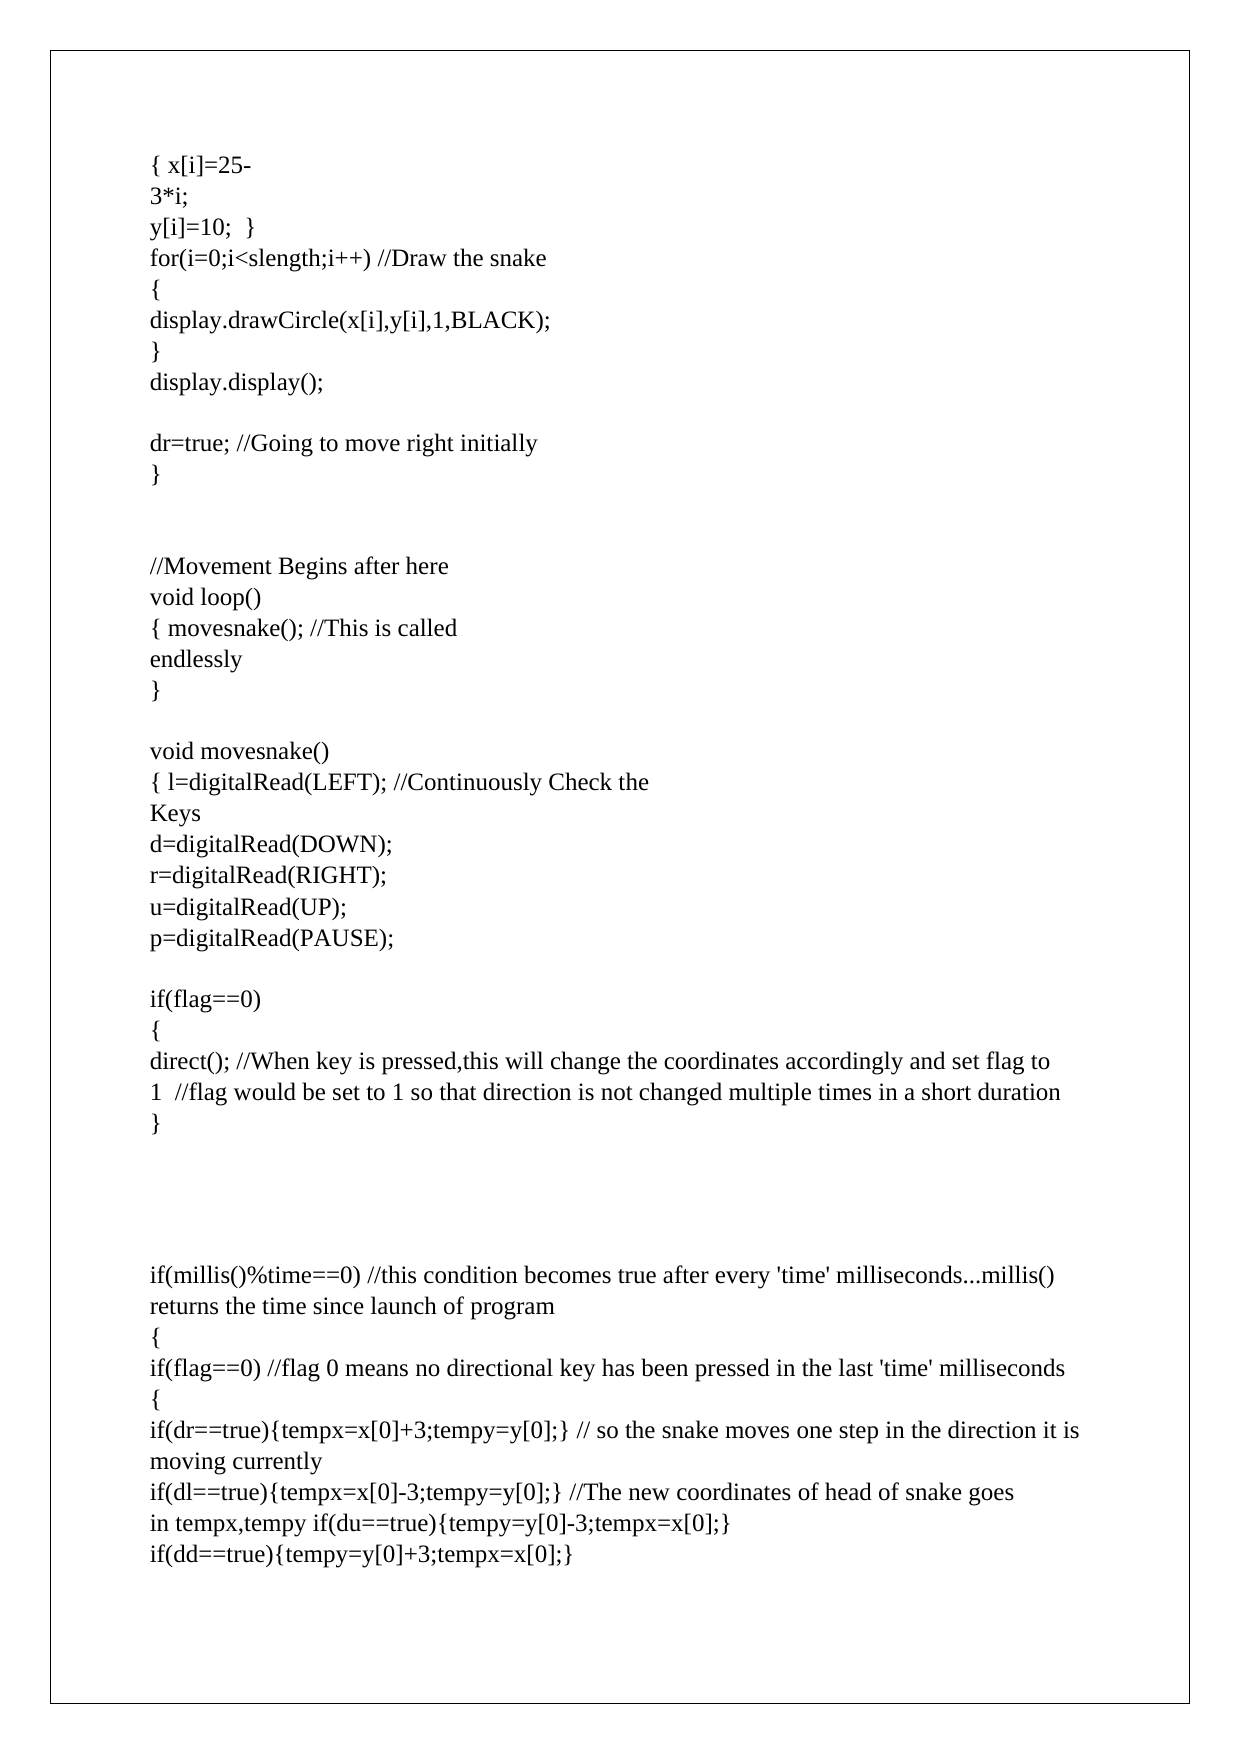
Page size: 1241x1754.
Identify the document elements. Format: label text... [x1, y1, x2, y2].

text display.display(); [149, 367, 1090, 396]
text { [149, 1015, 1090, 1044]
text { [149, 1322, 1090, 1351]
text } [149, 459, 1090, 488]
text } [149, 675, 1090, 704]
text dr=true; //Going to move right initially [149, 428, 1090, 457]
text if(dd==true){tempy=y[0]+3;tempx=x[0];} [149, 1539, 1090, 1568]
text if(flag==0) //flag 0 means no directional key has been pressed in the last 'time' milliseconds [149, 1353, 1090, 1382]
text if(dl==true){tempx=x[0]-3;tempy=y[0];} //The new coordinates of head of snake goes in tempx,tempy if(du==true){tempy=y[0]-3;tempx=x[0];} [149, 1477, 1034, 1537]
text d=digitalRead(DOWN); r=digitalRead(RIGHT); u=digitalRead(UP); [149, 829, 586, 920]
text void movesnake() [149, 736, 1090, 765]
text { [149, 274, 1090, 303]
text //Movement Begins after here [149, 551, 1090, 580]
text { [149, 1384, 1090, 1413]
text { l=digitalRead(LEFT); //Continuously Check the Keys [149, 767, 683, 827]
text { movesnake(); //This is called endlessly [149, 613, 533, 673]
text { x[i]=25-3*i; y[i]=10; } [149, 150, 267, 241]
text void loop() [149, 582, 1090, 611]
text if(flag==0) [149, 984, 1090, 1013]
text display.drawCircle(x[i],y[i],1,BLACK); [149, 305, 1090, 334]
text p=digitalRead(PAUSE); [149, 923, 1090, 951]
text direct(); //When key is pressed,this will change the coordinates accordingly and set flag to 1 //flag would be set to 1 so that direction is not changed multiple times in a short duration } [149, 1046, 1064, 1137]
text if(millis()%time==0) //this condition becomes true after every 'time' milliseconds...millis() returns the time since launch of program [149, 1260, 1090, 1320]
text for(i=0;i<slength;i++) //Draw the snake [149, 243, 1090, 272]
text if(dr==true){tempx=x[0]+3;tempy=y[0];} // so the snake moves one step in the direction it is moving currently [149, 1415, 1090, 1475]
text } [149, 336, 1090, 365]
